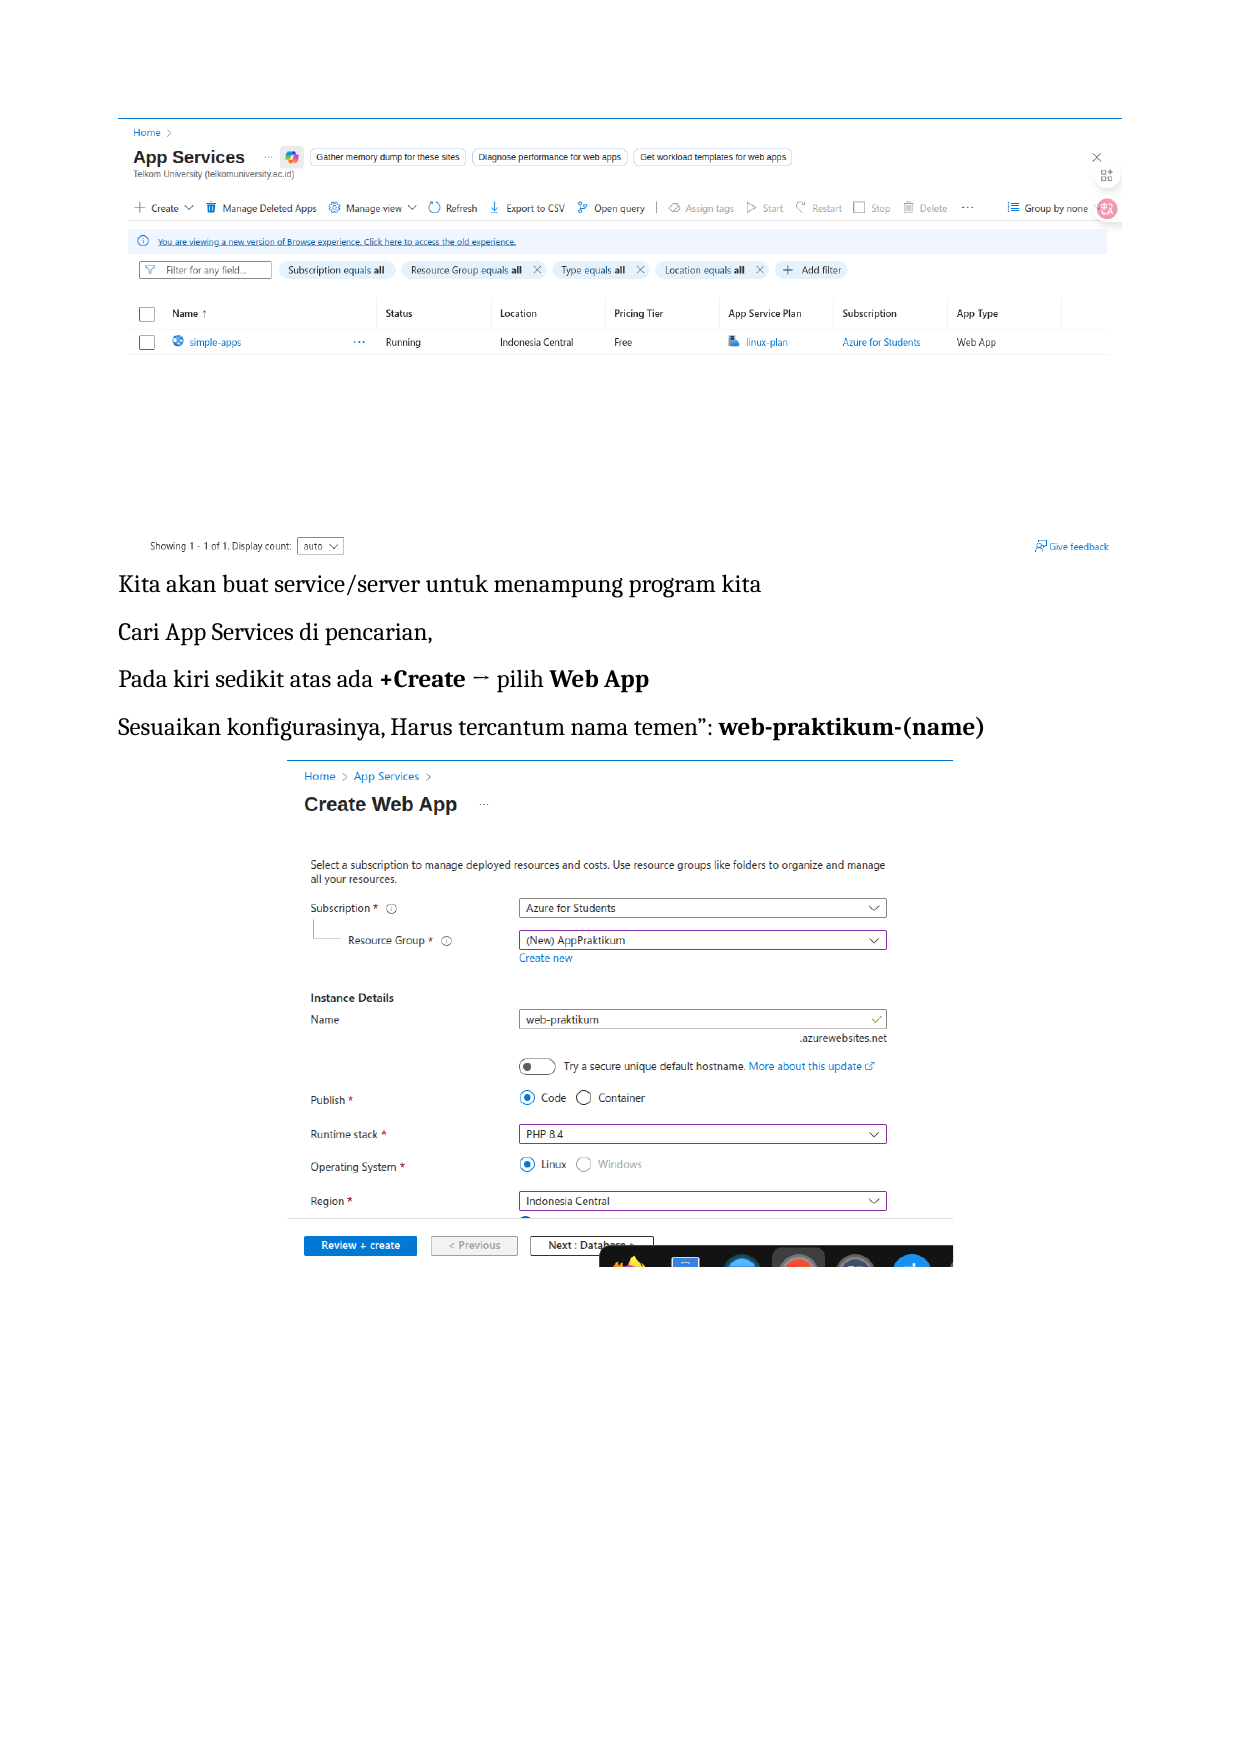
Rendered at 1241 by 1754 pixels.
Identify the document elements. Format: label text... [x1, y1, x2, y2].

text Cari App Services di pencarian, [118, 618, 1122, 646]
text Sesuaikan konfigurasinya, Harus tercantum nama temen”: web-praktikum-(name) [118, 713, 1122, 742]
text Pada kiri sedikit atas ada +Create → pilih Web App [118, 665, 1122, 694]
picture [118, 118, 1123, 566]
text Kita akan buat service/server untuk menampung program kita [118, 566, 1122, 599]
picture [287, 760, 954, 1267]
